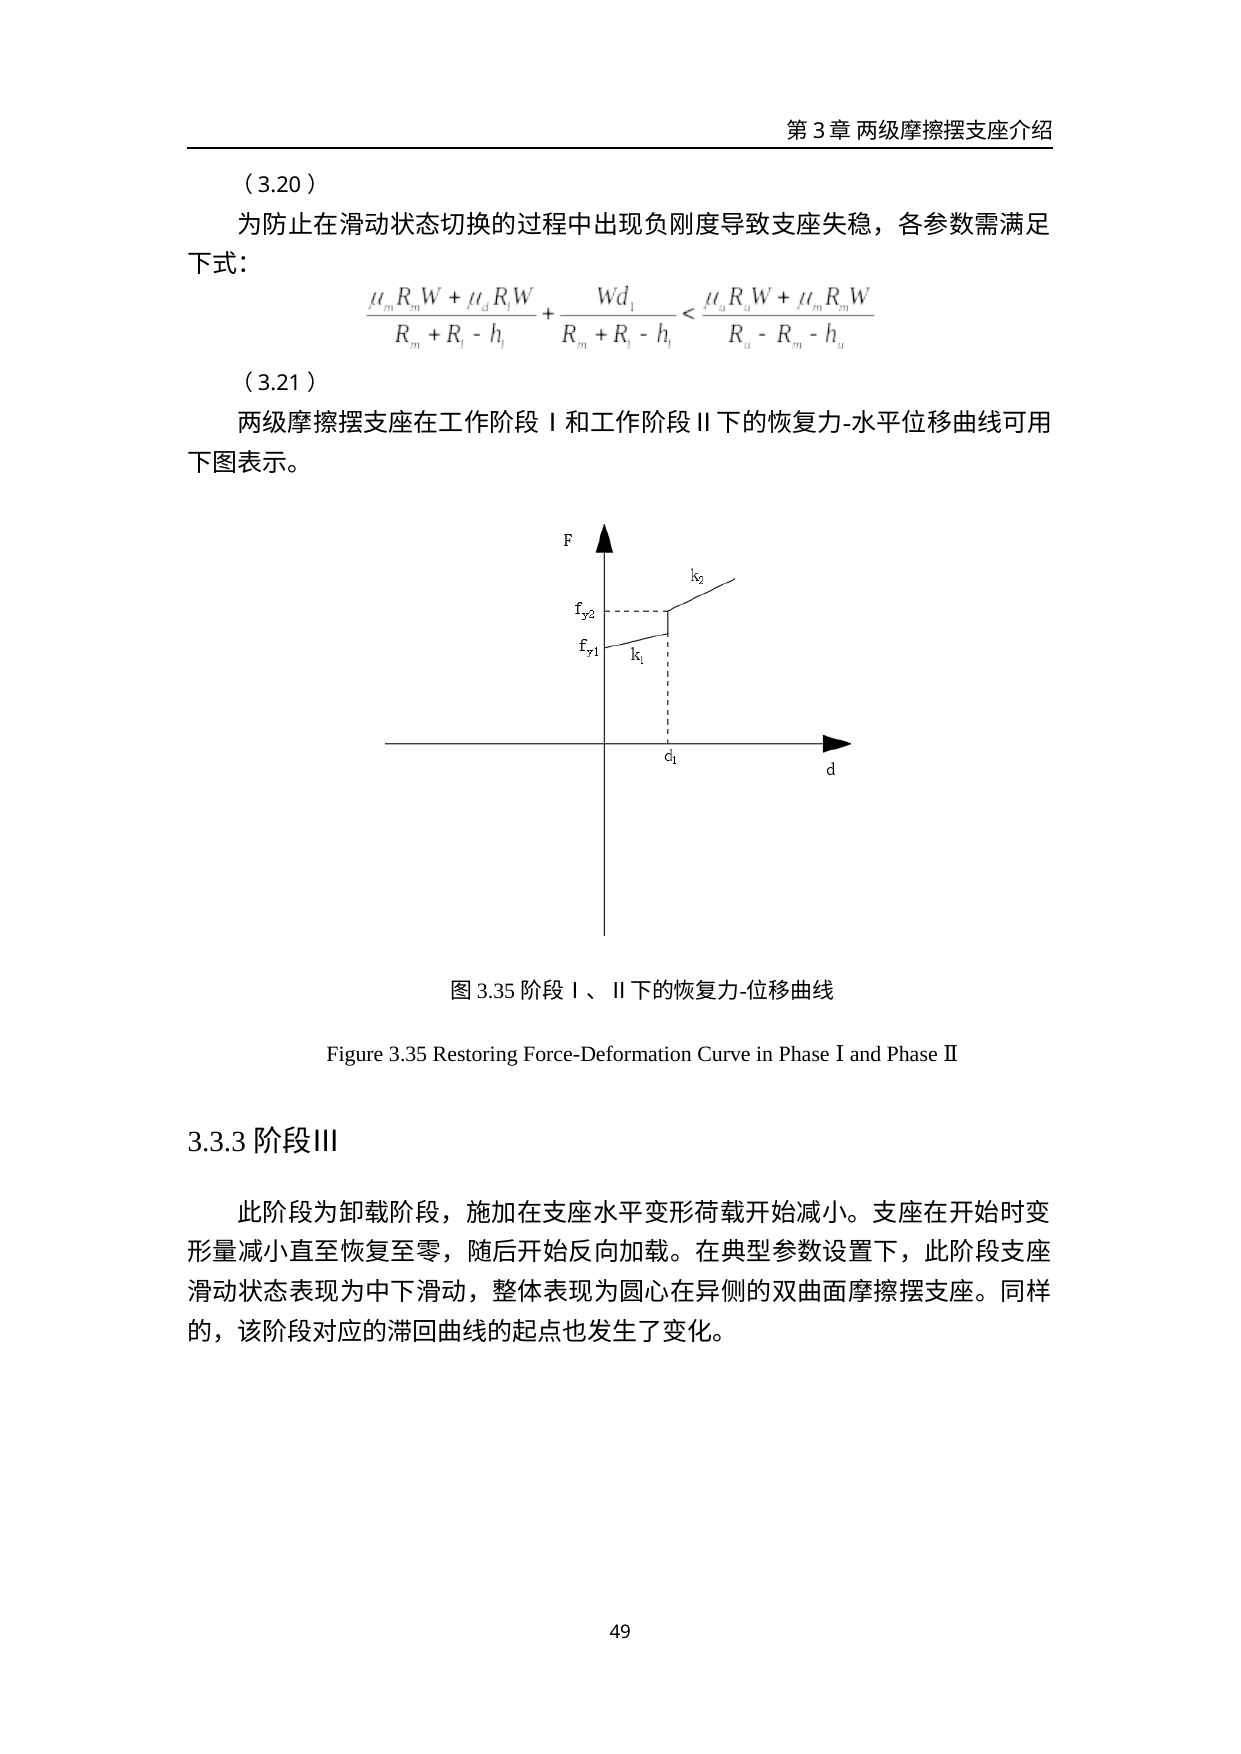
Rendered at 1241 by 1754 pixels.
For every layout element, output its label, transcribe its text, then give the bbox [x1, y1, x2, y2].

subtitle 阶段Ⅲ [187, 1098, 1053, 1178]
picture [363, 480, 878, 957]
text 为防止在滑动状态切换的过程中出现负刚度导致支座失稳，各参数需满足下式： [187, 203, 1053, 282]
text 此阶段为卸载阶段，施加在支座水平变形荷载开始减小。支座在开始时变形量减小直至恢复至零，随后开始反向加载。在典型参数设置下，此阶段支座滑动状态表现为中下滑动，整体表现为圆心在异侧的双曲面摩擦摆支座。同样的，该阶段对应的滞回曲线的起点也发生了变化。 [187, 1190, 1053, 1349]
text 两级摩擦摆支座在工作阶段Ⅰ和工作阶段Ⅱ下的恢复力-水平位移曲线可用下图表示。 [187, 401, 1053, 480]
